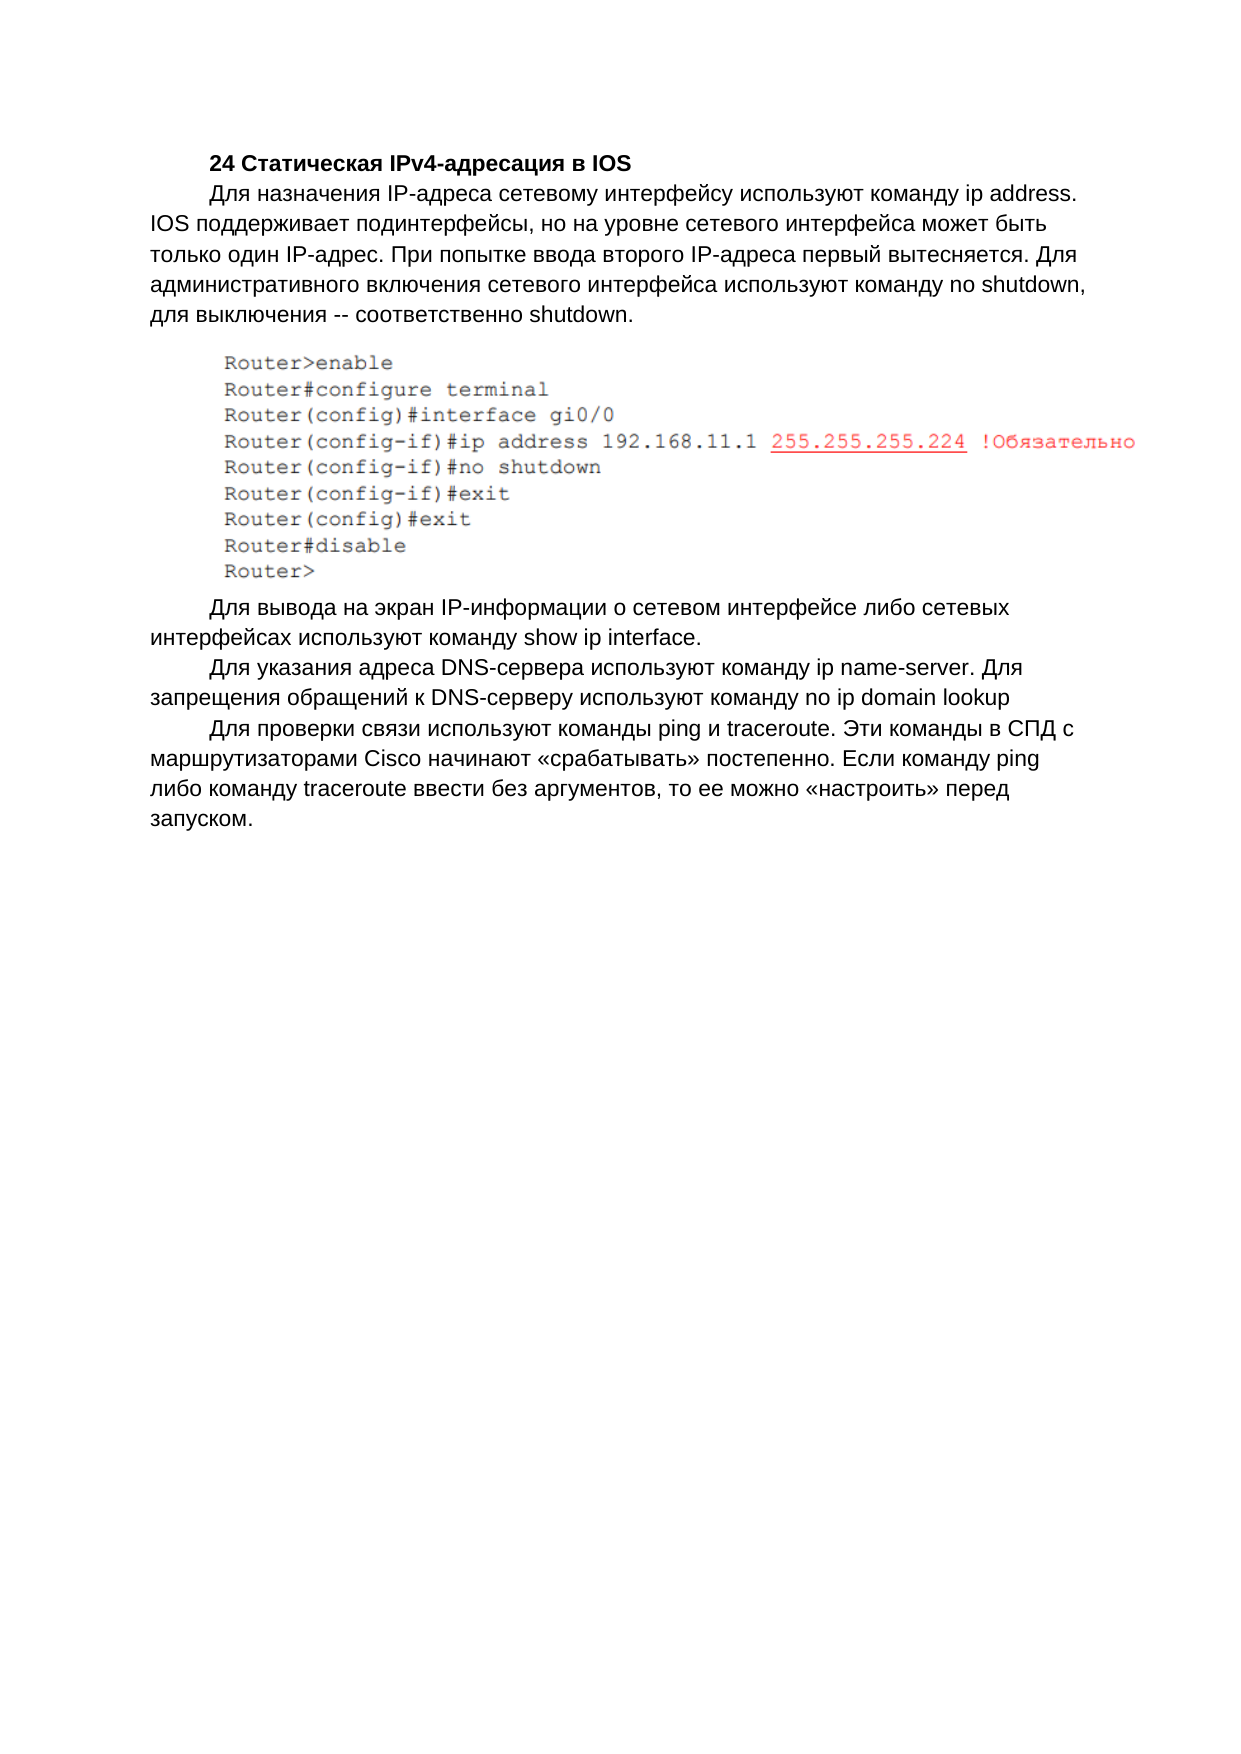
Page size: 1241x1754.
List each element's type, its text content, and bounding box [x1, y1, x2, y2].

text Для назначения IP-адреса сетевому интерфейсу используют команду ip address. IOS поддерживает подинтерфейсы, но на уровне сетевого интерфейса может быть только один IP-адрес. При попытке ввода второго IP-адреса первый вытесняется. Для административного включения сетевого интерфейса используют команду no shutdown, для выключения -- соответственно shutdown. [150, 180, 1090, 327]
picture [209, 331, 1150, 590]
text Для вывода на экран IP-информации о сетевом интерфейсе либо сетевых интерфейсах используют команду show ip interface. [150, 594, 1090, 650]
text Для указания адреса DNS-сервера используют команду ip name-server. Для запрещения обращений к DNS-серверу используют команду no ip domain lookup [150, 654, 1090, 711]
text 24 Статическая IPv4-адресация в IOS [150, 150, 1090, 176]
text Для проверки связи используют команды ping и traceroute. Эти команды в СПД с маршрутизаторами Cisco начинают «срабатывать» постепенно. Если команду ping либо команду traceroute ввести без аргументов, то ее можно «настроить» перед запуском. [150, 714, 1090, 831]
